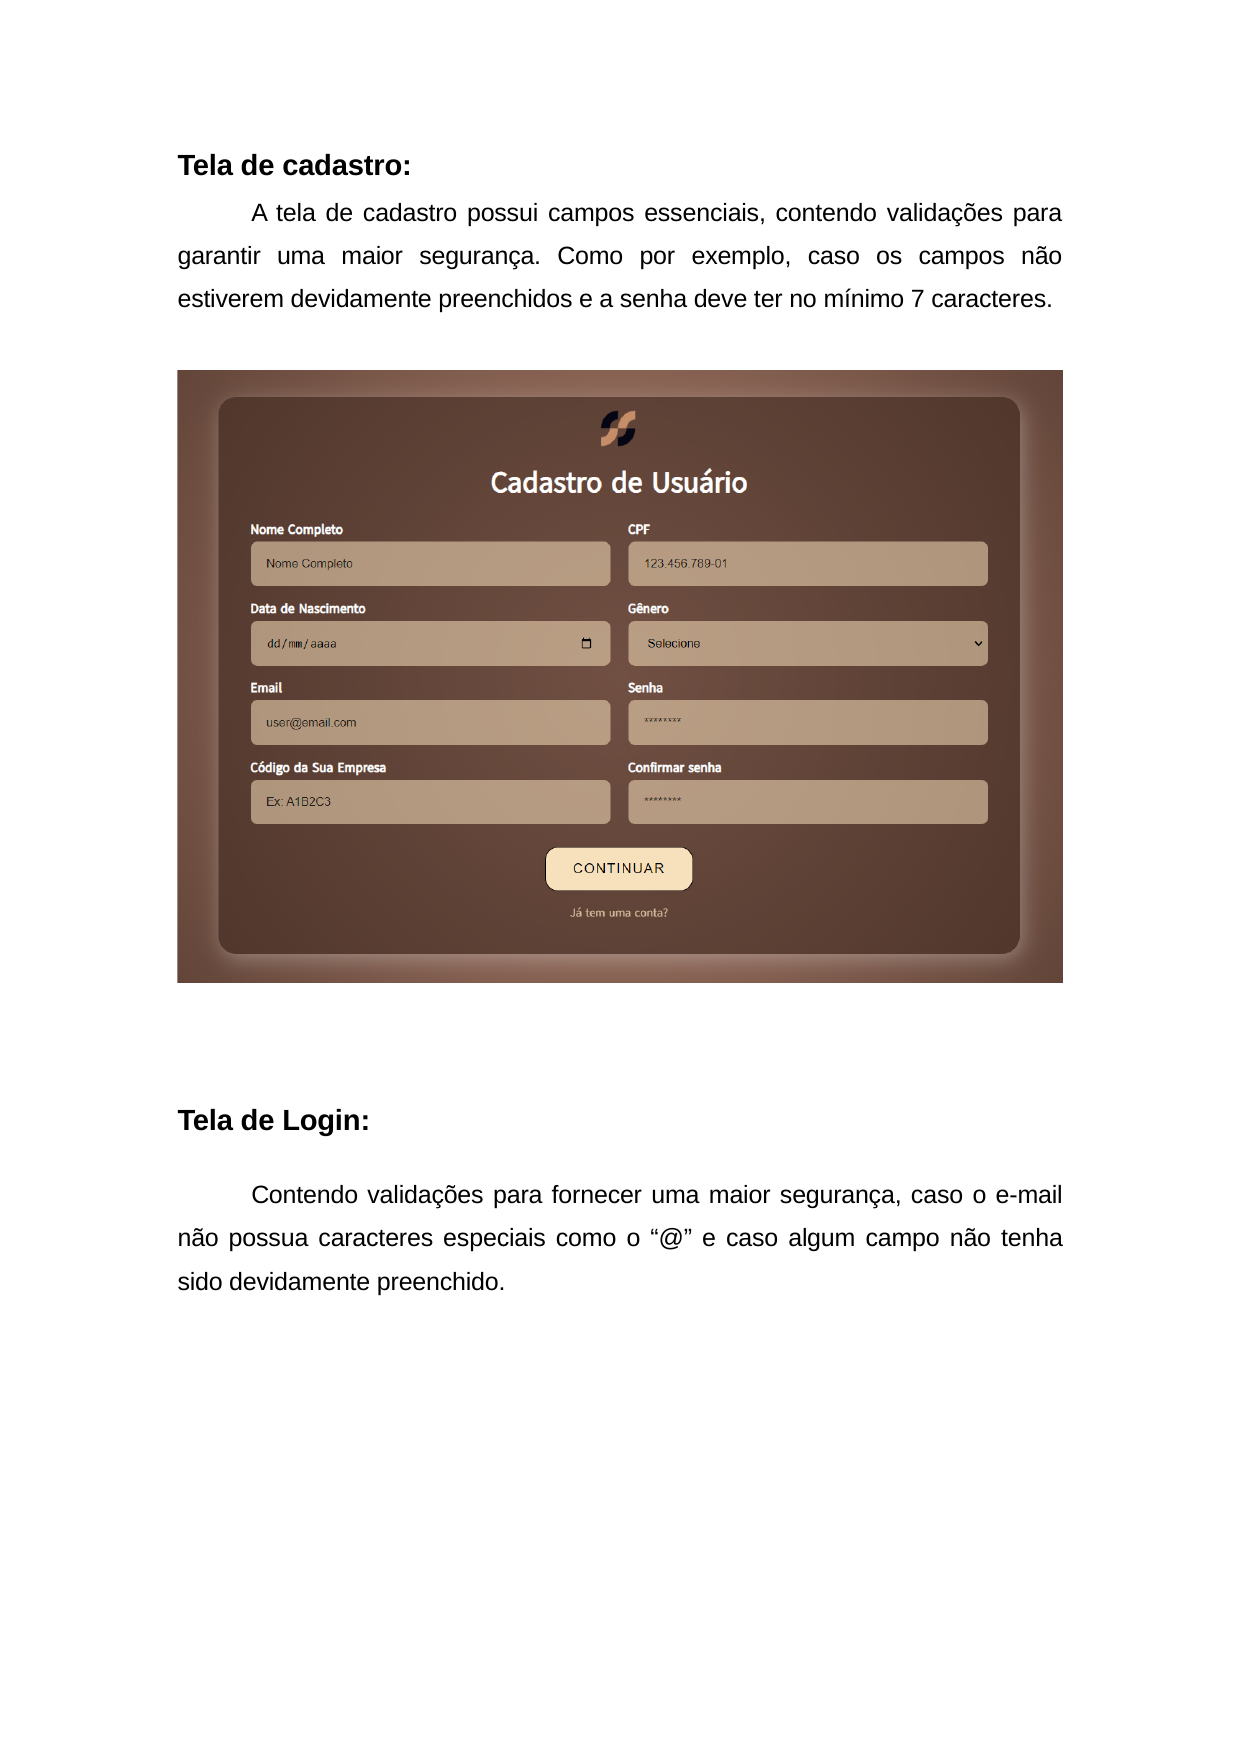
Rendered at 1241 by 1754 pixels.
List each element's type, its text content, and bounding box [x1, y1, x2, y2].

text Tela de cadastro: [177, 148, 1063, 181]
text Contendo validações para fornecer uma maior segurança, caso o e-mail não possua caracteres especiais como o “@” e caso algum campo não tenha sido devidamente preenchido. [177, 1180, 1063, 1295]
text Tela de Login: [177, 1103, 1063, 1137]
text A tela de cadastro possui campos essenciais, contendo validações para garantir uma maior segurança. Como por exemplo, caso os campos não estiverem devidamente preenchidos e a senha deve ter no mínimo 7 caracteres. [177, 198, 1063, 313]
picture [177, 370, 1063, 983]
